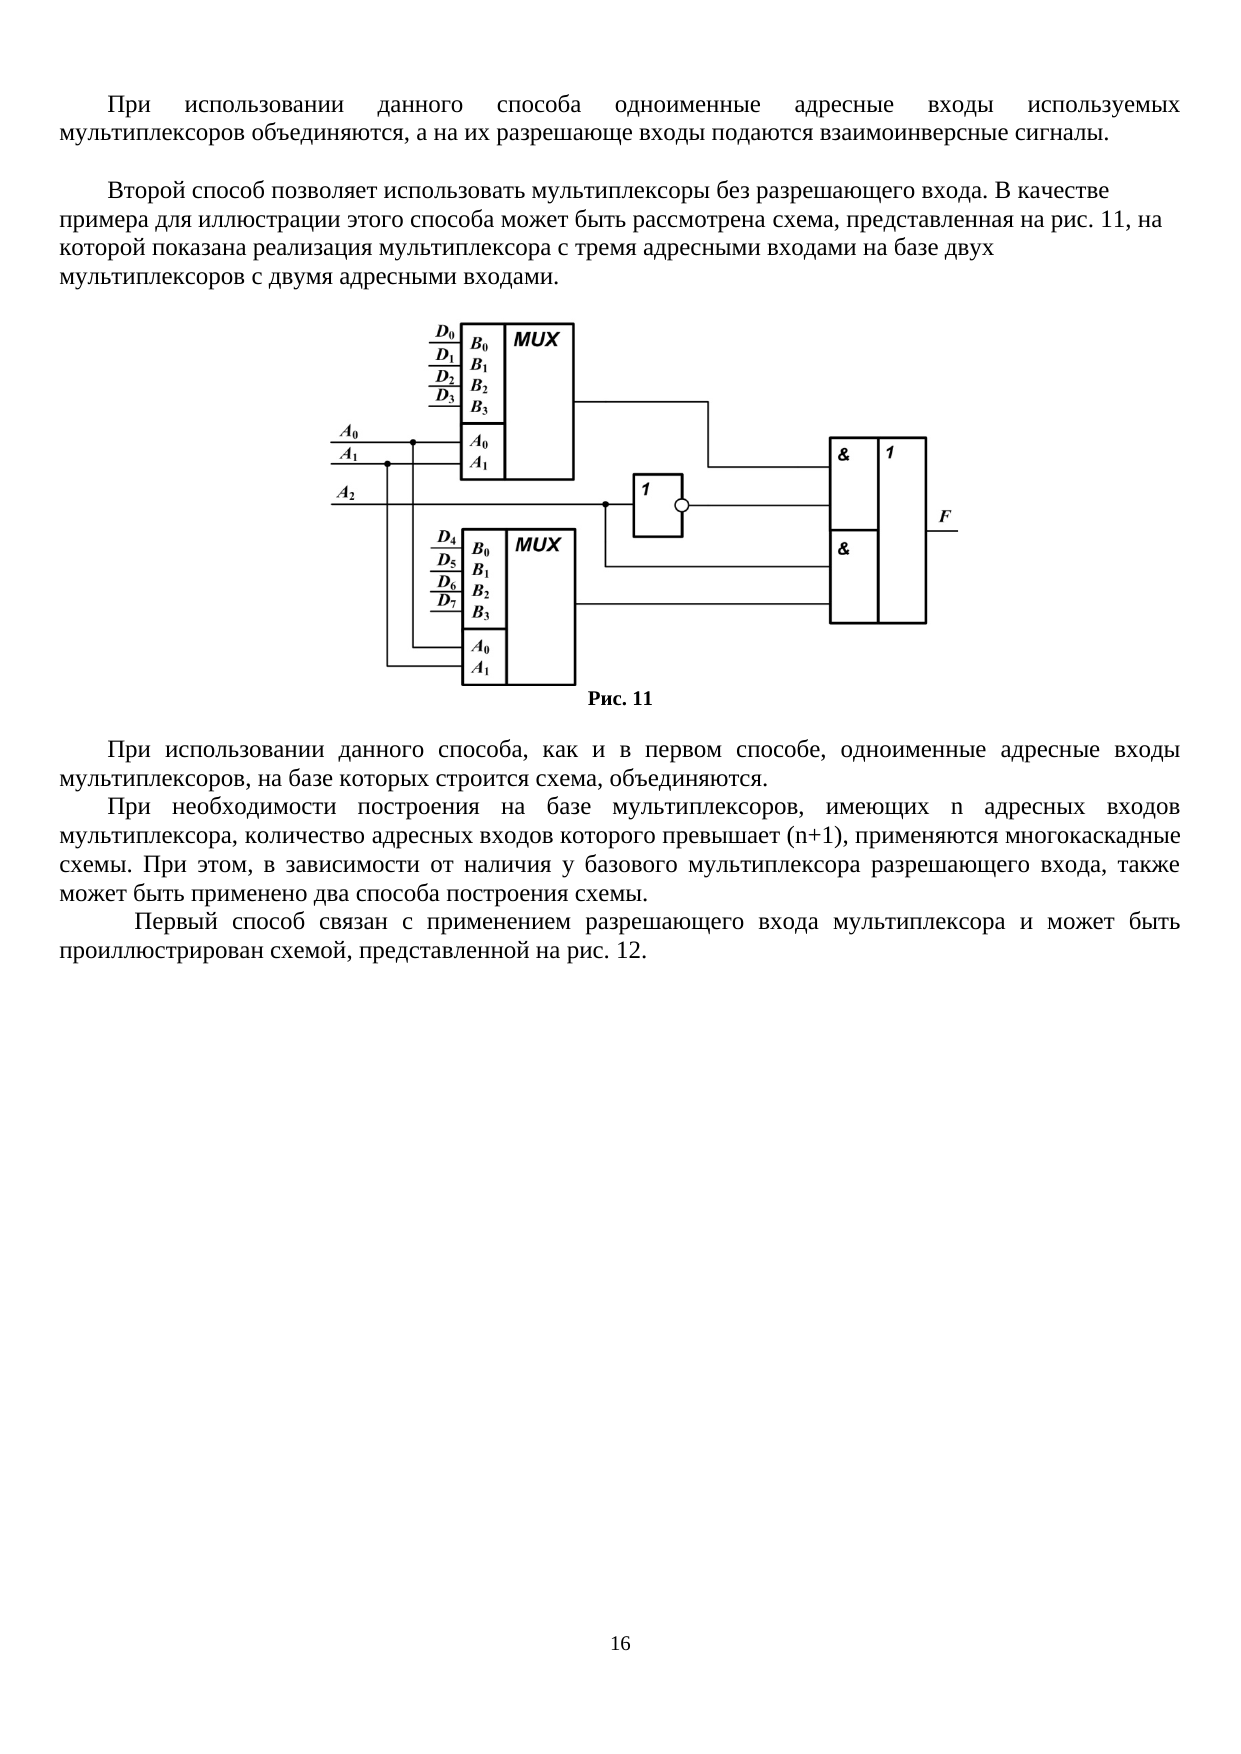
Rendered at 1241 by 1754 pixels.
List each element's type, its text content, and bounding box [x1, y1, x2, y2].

text Второй способ позволяет использовать мультиплексоры без разрешающего входа. В качестве примера для иллюстрации этого способа может быть рассмотрена схема, представленная на рис. 11, на которой показана реализация мультиплексора с тремя адресными входами на базе двух мультиплексоров с двумя адресными входами. [59, 175, 1181, 290]
picture [330, 318, 959, 686]
text Рис. 11 [59, 686, 1181, 710]
text При необходимости построения на базе мультиплексоров, имеющих n адресных входов мультиплексора, количество адресных входов которого превышает (n+1), применяются многокаскадные схемы. При этом, в зависимости от наличия у базового мультиплексора разрешающего входа, также может быть применено два способа построения схемы. [59, 791, 1181, 906]
text При использовании данного способа одноименные адресные входы используемых мультиплексоров объединяются, а на их разрешающе входы подаются взаимоинверсные сигналы. [59, 89, 1181, 146]
text Первый способ связан с применением разрешающего входа мультиплексора и может быть проиллюстрирован схемой, представленной на рис. 12. [59, 906, 1181, 964]
text При использовании данного способа, как и в первом способе, одноименные адресные входы мультиплексоров, на базе которых строится схема, объединяются. [59, 734, 1181, 791]
